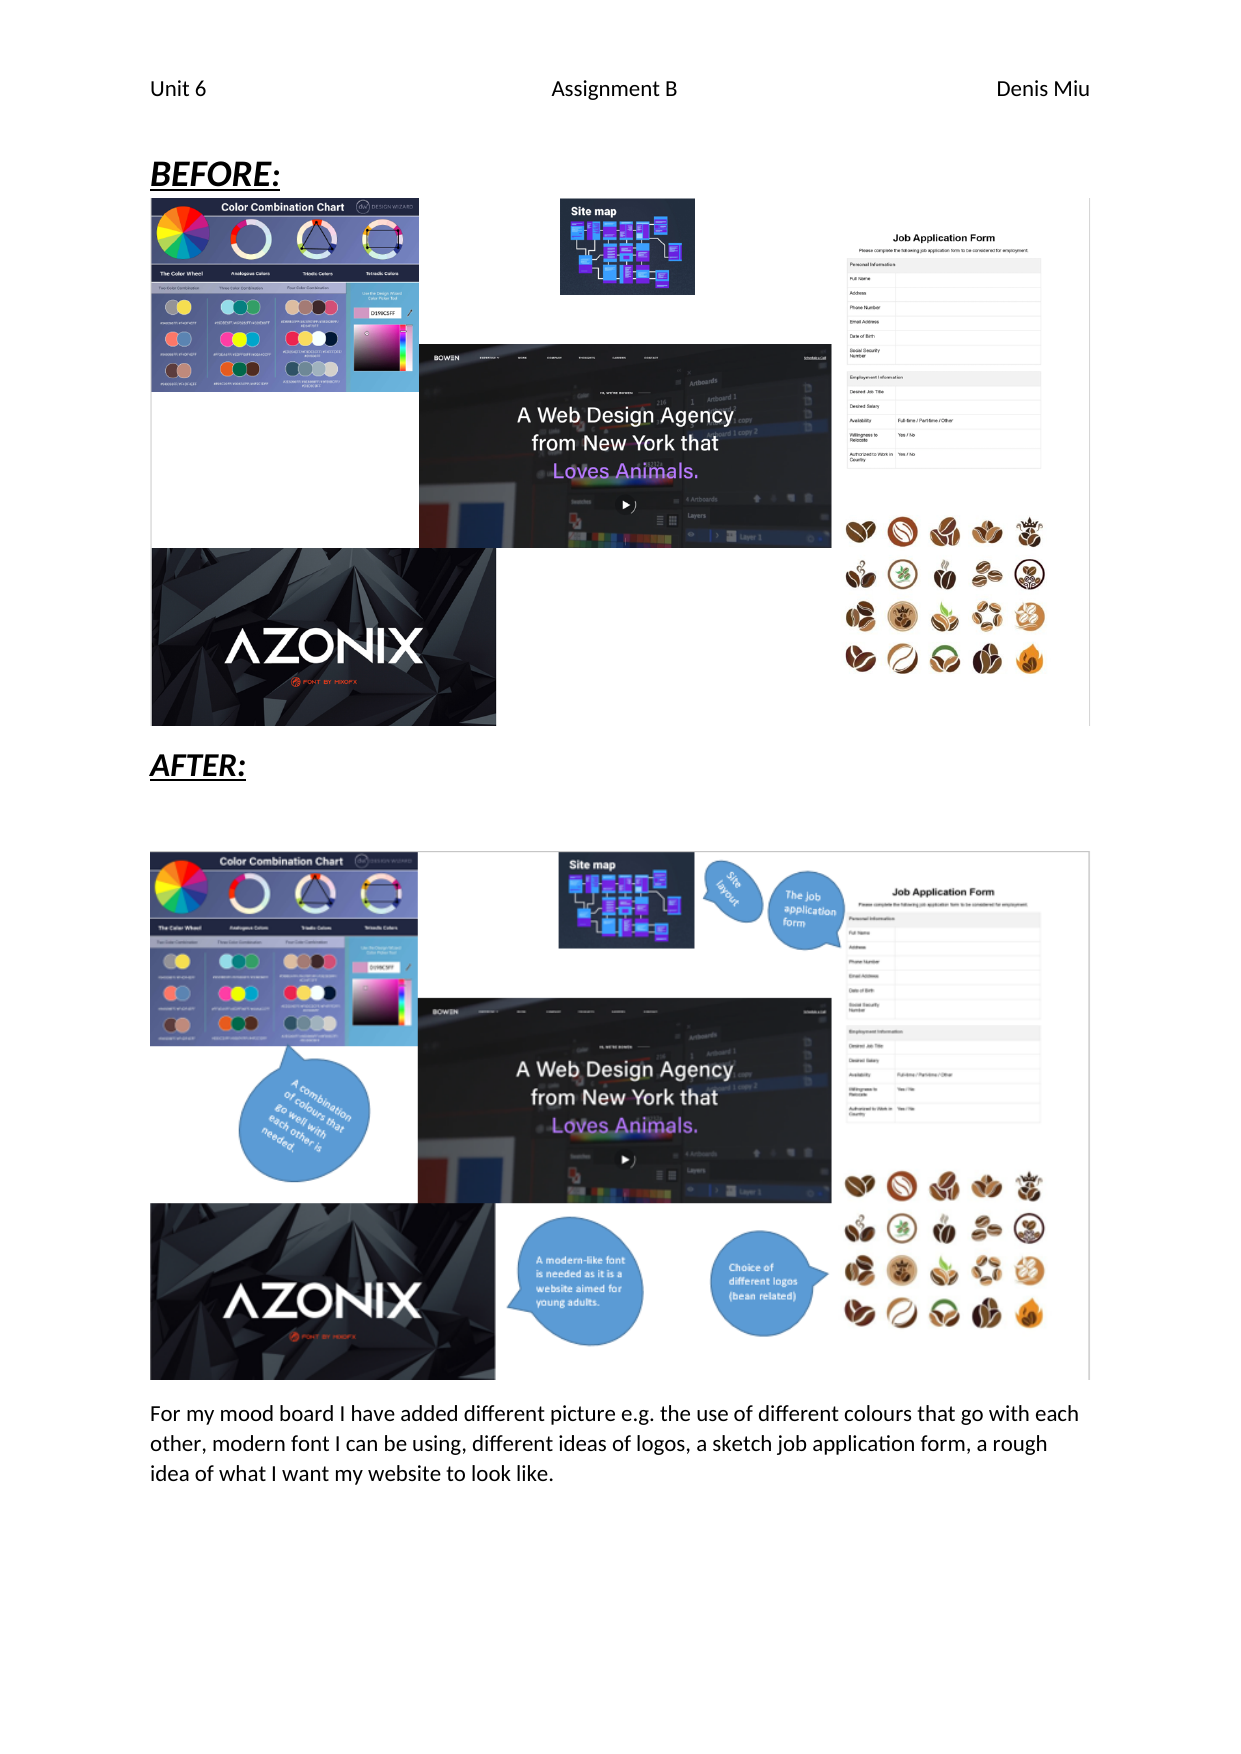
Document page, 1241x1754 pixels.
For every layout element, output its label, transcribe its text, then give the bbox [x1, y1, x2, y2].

picture [150, 198, 1091, 726]
text AFTER: [150, 744, 1090, 785]
picture [150, 851, 1091, 1380]
text For my mood board I have added different picture e.g. the use of different colours that go with each other, modern font I can be using, different ideas of logos, a sketch job application form, a rough idea of what I want my website to look like. [150, 1399, 1090, 1487]
text BEFORE: [150, 150, 1090, 198]
